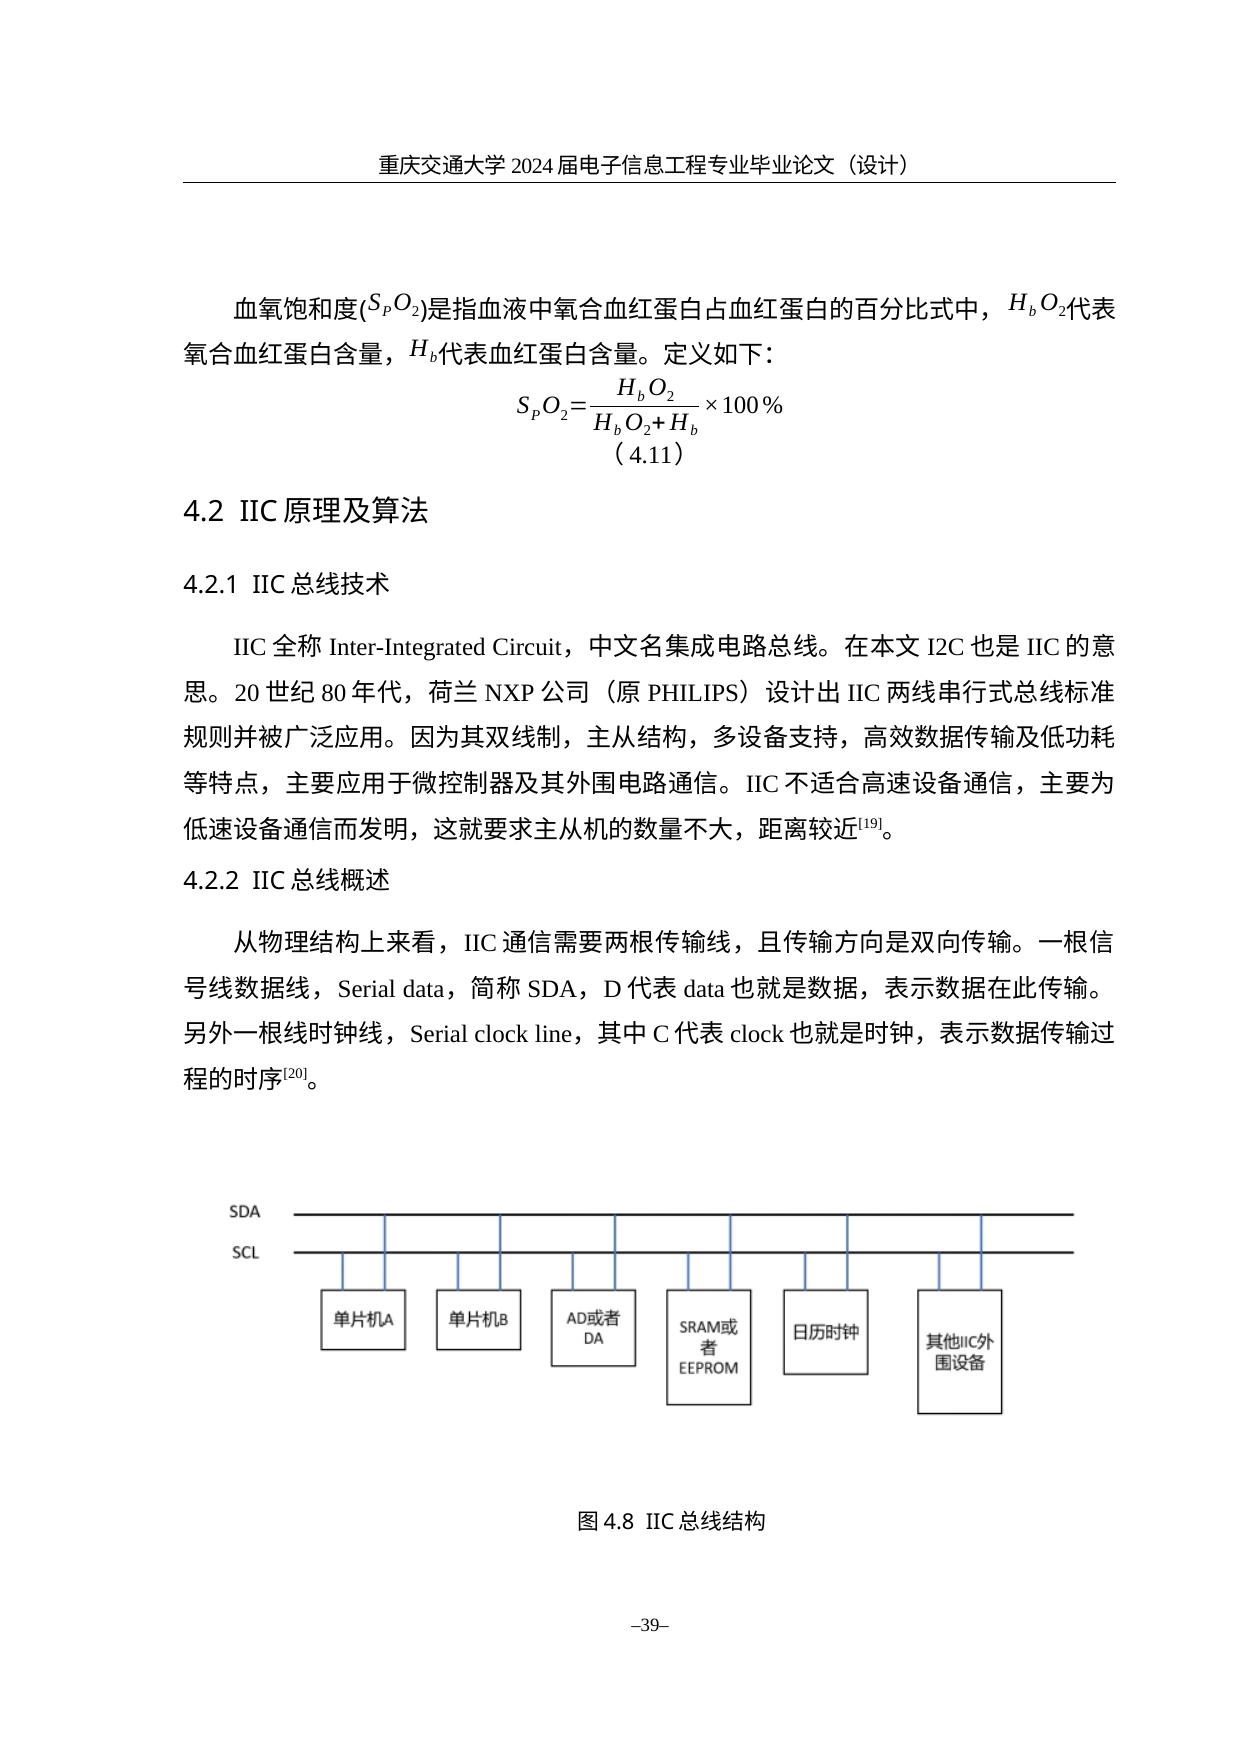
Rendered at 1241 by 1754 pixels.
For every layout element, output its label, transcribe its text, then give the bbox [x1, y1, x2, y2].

subtitle 4.2 IIC原理及算法 [183, 488, 1116, 530]
text 图4.8 IIC总线结构 [183, 1504, 1116, 1536]
subtitle 4.2.2 IIC总线概述 [183, 860, 1116, 896]
text IIC全称Inter-Integrated Circuit，中文名集成电路总线。在本文I2C也是IIC的意思。20世纪80年代，荷兰NXP公司（原PHILIPS）设计出IIC两线串行式总线标准规则并被广泛应用。因为其双线制，主从结构，多设备支持，高效数据传输及低功耗等特点，主要应用于微控制器及其外围电路通信。IIC不适合高速设备通信，主要为低速设备通信而发明，这就要求主从机的数量不大，距离较近[19]。 [183, 618, 1116, 848]
picture [218, 1097, 1081, 1497]
text 血氧饱和度()是指血液中氧合血红蛋白占血红蛋白的百分比式中，代表氧合血红蛋白含量，代表血红蛋白含量。定义如下： [183, 281, 1116, 373]
subtitle 4.2.1 IIC总线技术 [183, 564, 1116, 600]
text 从物理结构上来看，IIC通信需要两根传输线，且传输方向是双向传输。一根信号线数据线，Serial data，简称SDA，D代表data也就是数据，表示数据在此传输。另外一根线时钟线，Serial clock line，其中C代表clock也就是时钟，表示数据传输过程的时序[20]。 [183, 914, 1116, 1098]
